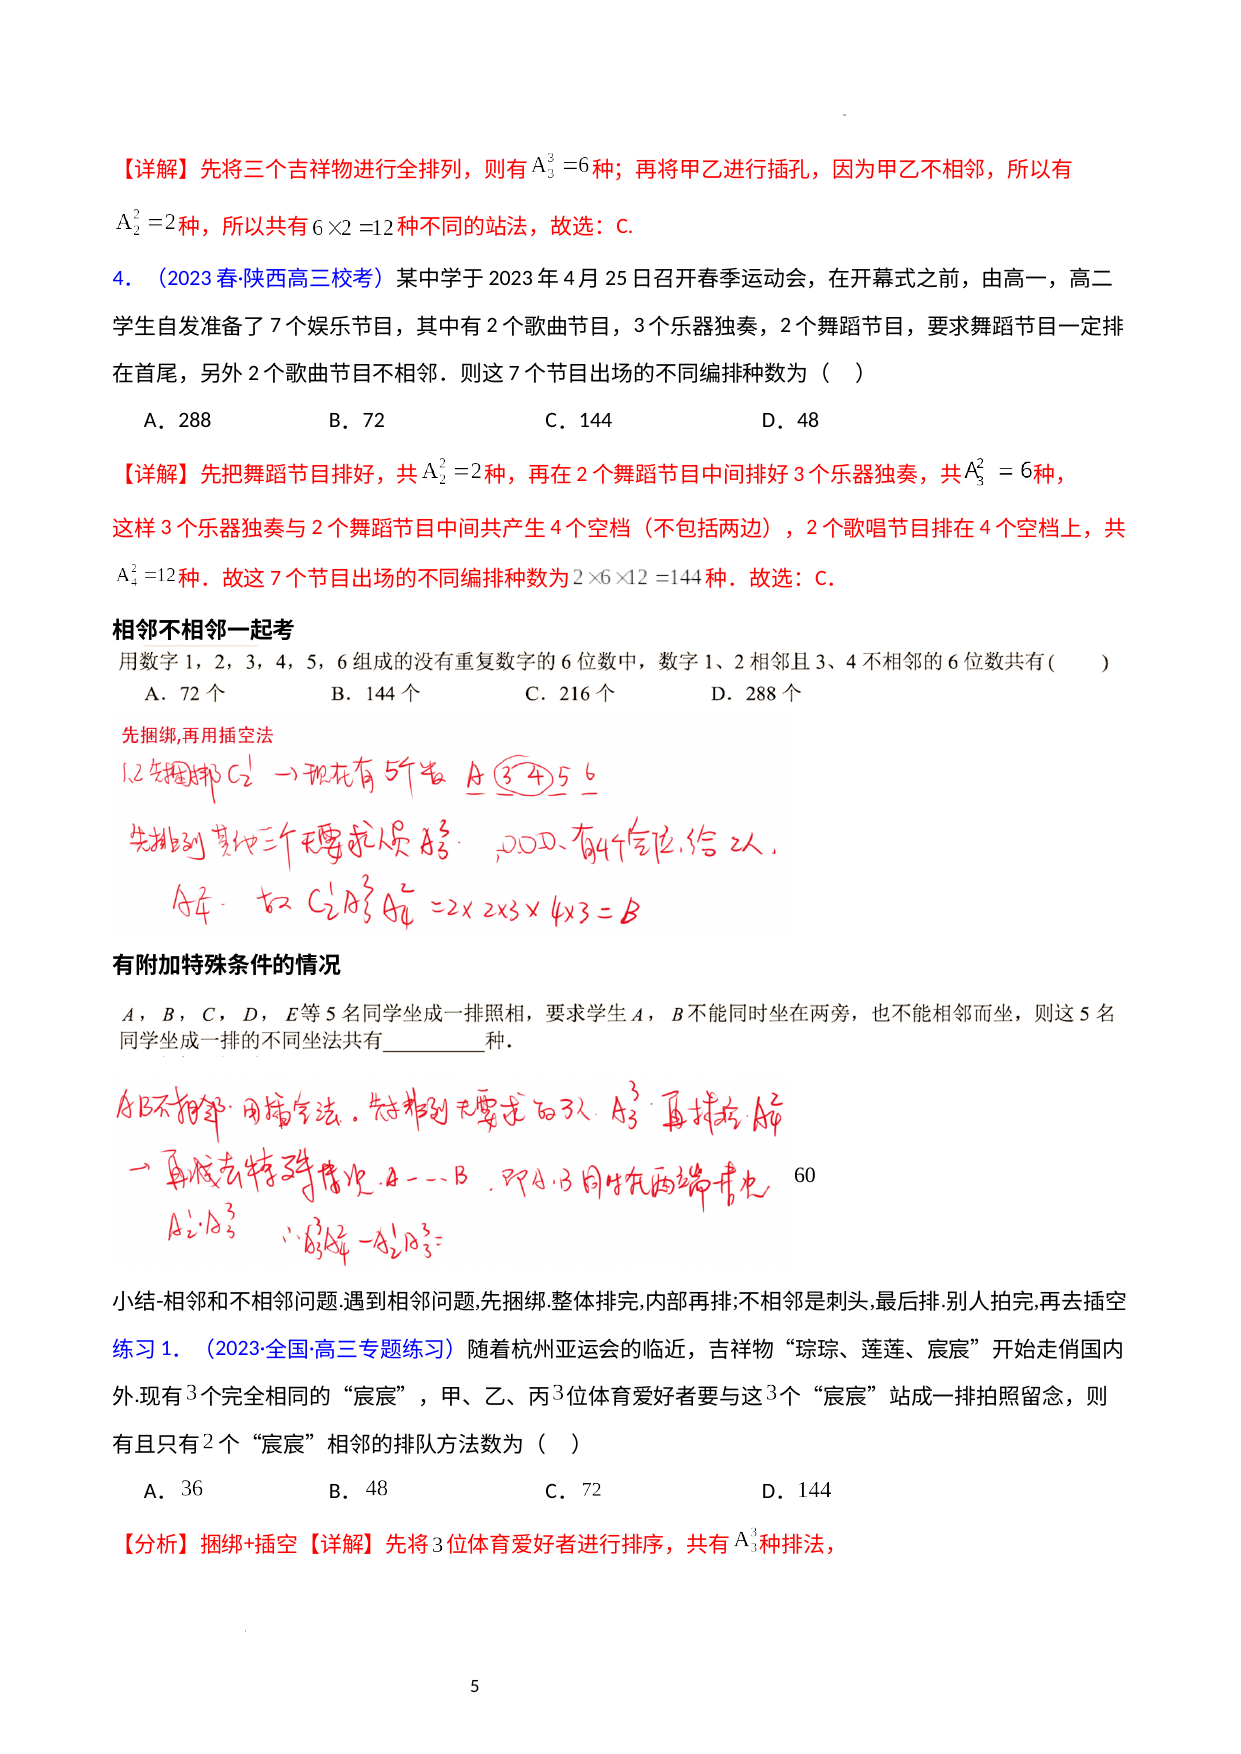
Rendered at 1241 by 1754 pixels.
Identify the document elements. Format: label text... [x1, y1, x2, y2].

text A． B． C． D． [143, 1474, 1128, 1506]
picture [112, 1077, 794, 1267]
text 【详解】先将三个吉祥物进行全排列，则有种；再将甲乙进行插孔，因为甲乙不相邻，所以有种，所以共有种不同的站法，故选：C. [112, 148, 1128, 246]
text 这样3个乐器独奏与2个舞蹈节目中间共产生4个空档（不包括两边），2个歌唱节目排在4个空档上，共种．故这7个节目出场的不同编排种数为种．故选：C． [112, 511, 1128, 596]
picture [112, 645, 1128, 934]
text 【详解】先把舞蹈节目排好，共种，再在2个舞蹈节目中间排好3个乐器独奏，共种， [112, 451, 1128, 495]
text 【分析】捆绑+插空【详解】先将位体育爱好者进行排序，共有种排法， [112, 1522, 1128, 1563]
text 练习1．（2023·全国·高三专题练习）随着杭州亚运会的临近，吉祥物“琮琮、莲莲、宸宸”开始走俏国内外.现有个完全相同的“宸宸”，甲、乙、丙位体育爱好者要与这个“宸宸”站成一排拍照留念，则有且只有个“宸宸”相邻的排队方法数为（ ） [112, 1332, 1128, 1458]
text 相邻不相邻一起考 [112, 612, 1128, 645]
text 有附加特殊条件的情况 [112, 947, 1128, 980]
picture [112, 996, 1128, 1065]
text 小结-相邻和不相邻问题.遇到相邻问题,先捆绑.整体排完,内部再排;不相邻是刺头,最后排.别人拍完,再去插空 [112, 1284, 1128, 1316]
text 4．（2023春·陕西高三校考）某中学于2023年4月25日召开春季运动会，在开幕式之前，由高一，高二学生自发准备了7个娱乐节目，其中有2个歌曲节目，3个乐器独奏，2个舞蹈节目，要求舞蹈节目一定排在首尾，另外2个歌曲节目不相邻．则这7个节目出场的不同编排种数为（ ） [112, 261, 1128, 388]
text A．288 B．72 C．144 D．48 [143, 404, 1128, 436]
